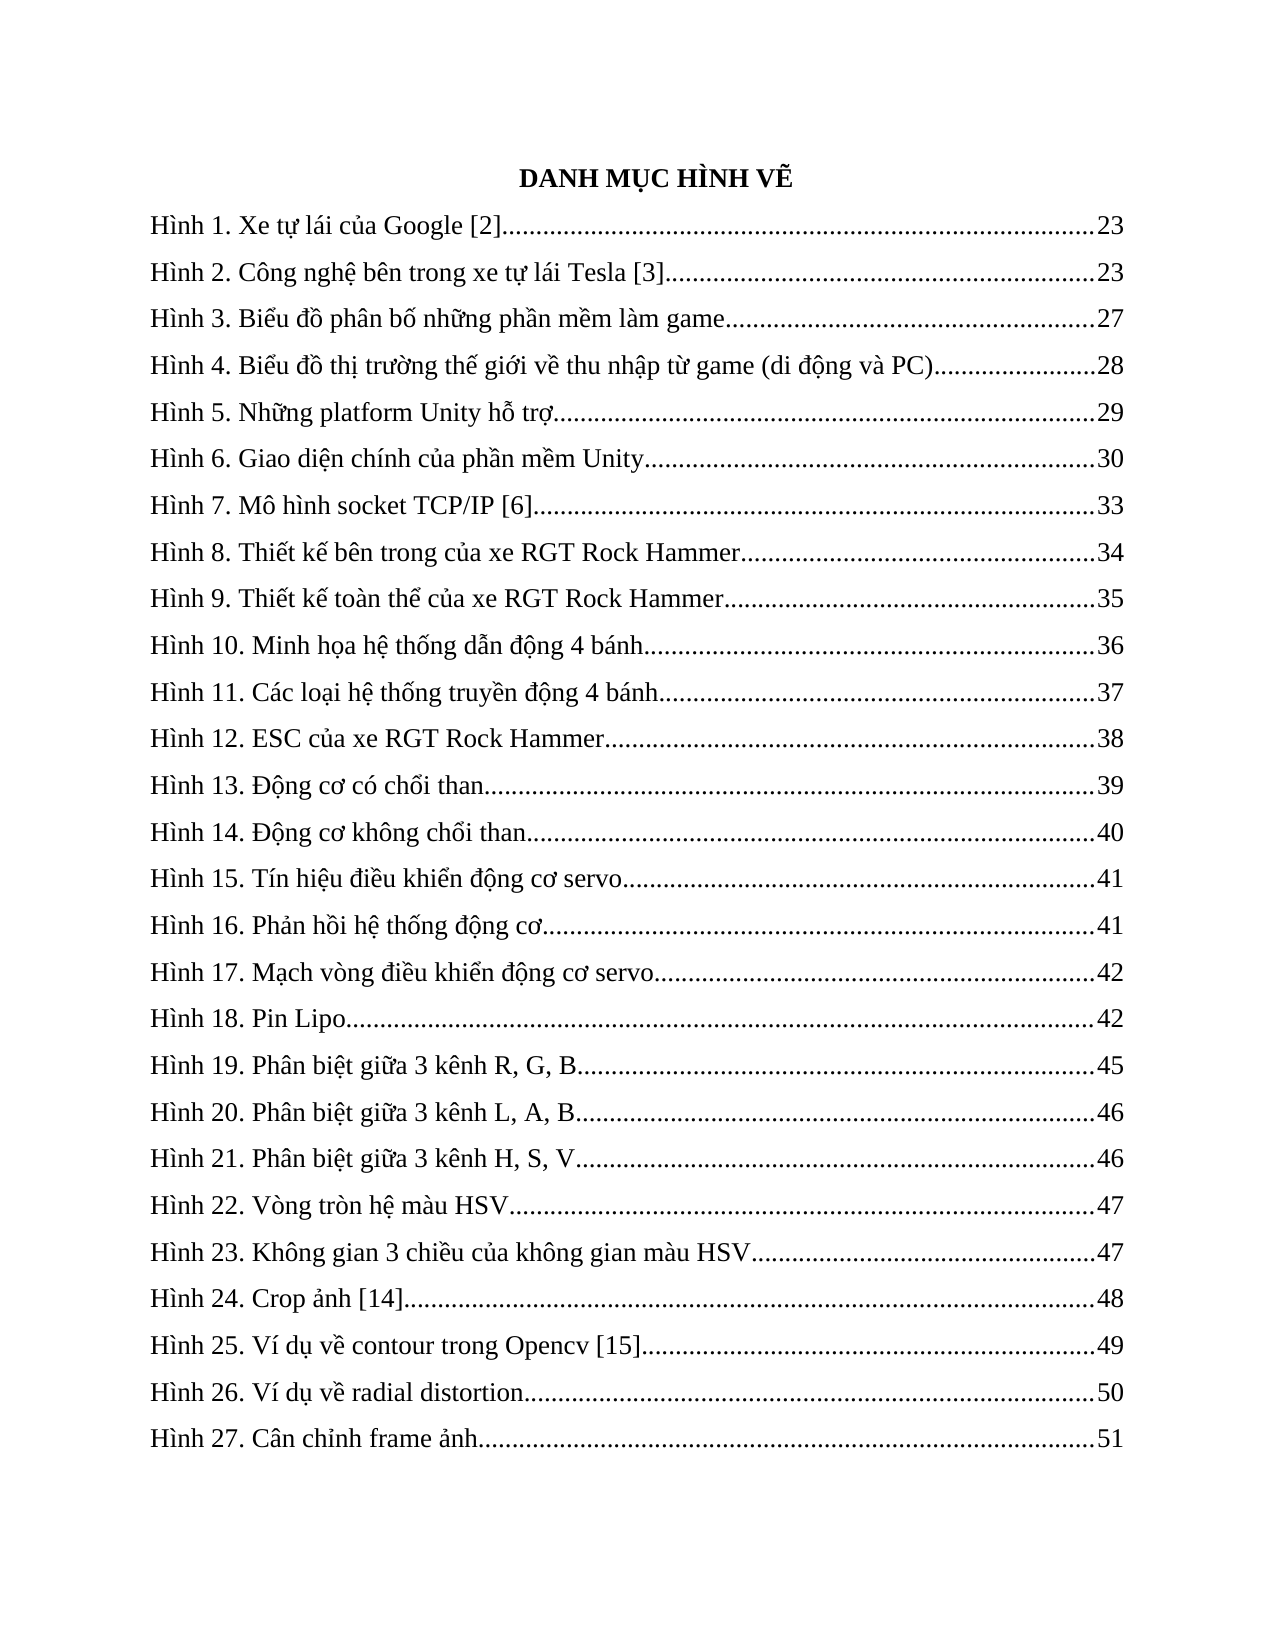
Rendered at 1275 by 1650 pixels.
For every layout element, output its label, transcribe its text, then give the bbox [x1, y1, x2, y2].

text Hình 13. Động cơ có chổi than 39 [150, 769, 1125, 800]
text Hình 1. Xe tự lái của Google [2] 23 [150, 209, 1125, 240]
text Hình 9. Thiết kế toàn thể của xe RGT Rock Hammer 35 [150, 582, 1125, 614]
text Hình 2. Công nghệ bên trong xe tự lái Tesla [3] 23 [150, 256, 1125, 287]
text Hình 7. Mô hình socket TCP/IP [6] 33 [150, 489, 1125, 520]
text Hình 14. Động cơ không chổi than 40 [150, 816, 1125, 847]
text Hình 27. Cân chỉnh frame ảnh 51 [150, 1422, 1125, 1454]
text Hình 5. Những platform Unity hỗ trợ 29 [150, 396, 1125, 427]
text Hình 15. Tín hiệu điều khiển động cơ servo 41 [150, 862, 1125, 894]
text Hình 4. Biểu đồ thị trường thế giới về thu nhập từ game (di động và PC) 28 [150, 349, 1125, 380]
text Hình 24. Crop ảnh [14] 48 [150, 1282, 1125, 1314]
text Hình 17. Mạch vòng điều khiển động cơ servo 42 [150, 956, 1125, 987]
text Hình 3. Biểu đồ phân bố những phần mềm làm game 27 [150, 302, 1125, 334]
text Hình 12. ESC của xe RGT Rock Hammer 38 [150, 722, 1125, 754]
text Hình 16. Phản hồi hệ thống động cơ 41 [150, 909, 1125, 940]
text Hình 21. Phân biệt giữa 3 kênh H, S, V 46 [150, 1142, 1125, 1174]
text Hình 8. Thiết kế bên trong của xe RGT Rock Hammer 34 [150, 536, 1125, 567]
text Hình 10. Minh họa hệ thống dẫn động 4 bánh 36 [150, 629, 1125, 660]
text Hình 26. Ví dụ về radial distortion 50 [150, 1376, 1125, 1407]
text Hình 23. Không gian 3 chiều của không gian màu HSV 47 [150, 1236, 1125, 1267]
text Hình 22. Vòng tròn hệ màu HSV 47 [150, 1189, 1125, 1220]
text Hình 25. Ví dụ về contour trong Opencv [15] 49 [150, 1329, 1125, 1360]
text Hình 18. Pin Lipo 42 [150, 1002, 1125, 1034]
text Hình 11. Các loại hệ thống truyền động 4 bánh 37 [150, 676, 1125, 707]
text Hình 19. Phân biệt giữa 3 kênh R, G, B 45 [150, 1049, 1125, 1080]
text Hình 6. Giao diện chính của phần mềm Unity 30 [150, 442, 1125, 474]
subtitle DANH MỤC HÌNH VẼ [187, 162, 1125, 194]
text Hình 20. Phân biệt giữa 3 kênh L, A, B 46 [150, 1096, 1125, 1127]
